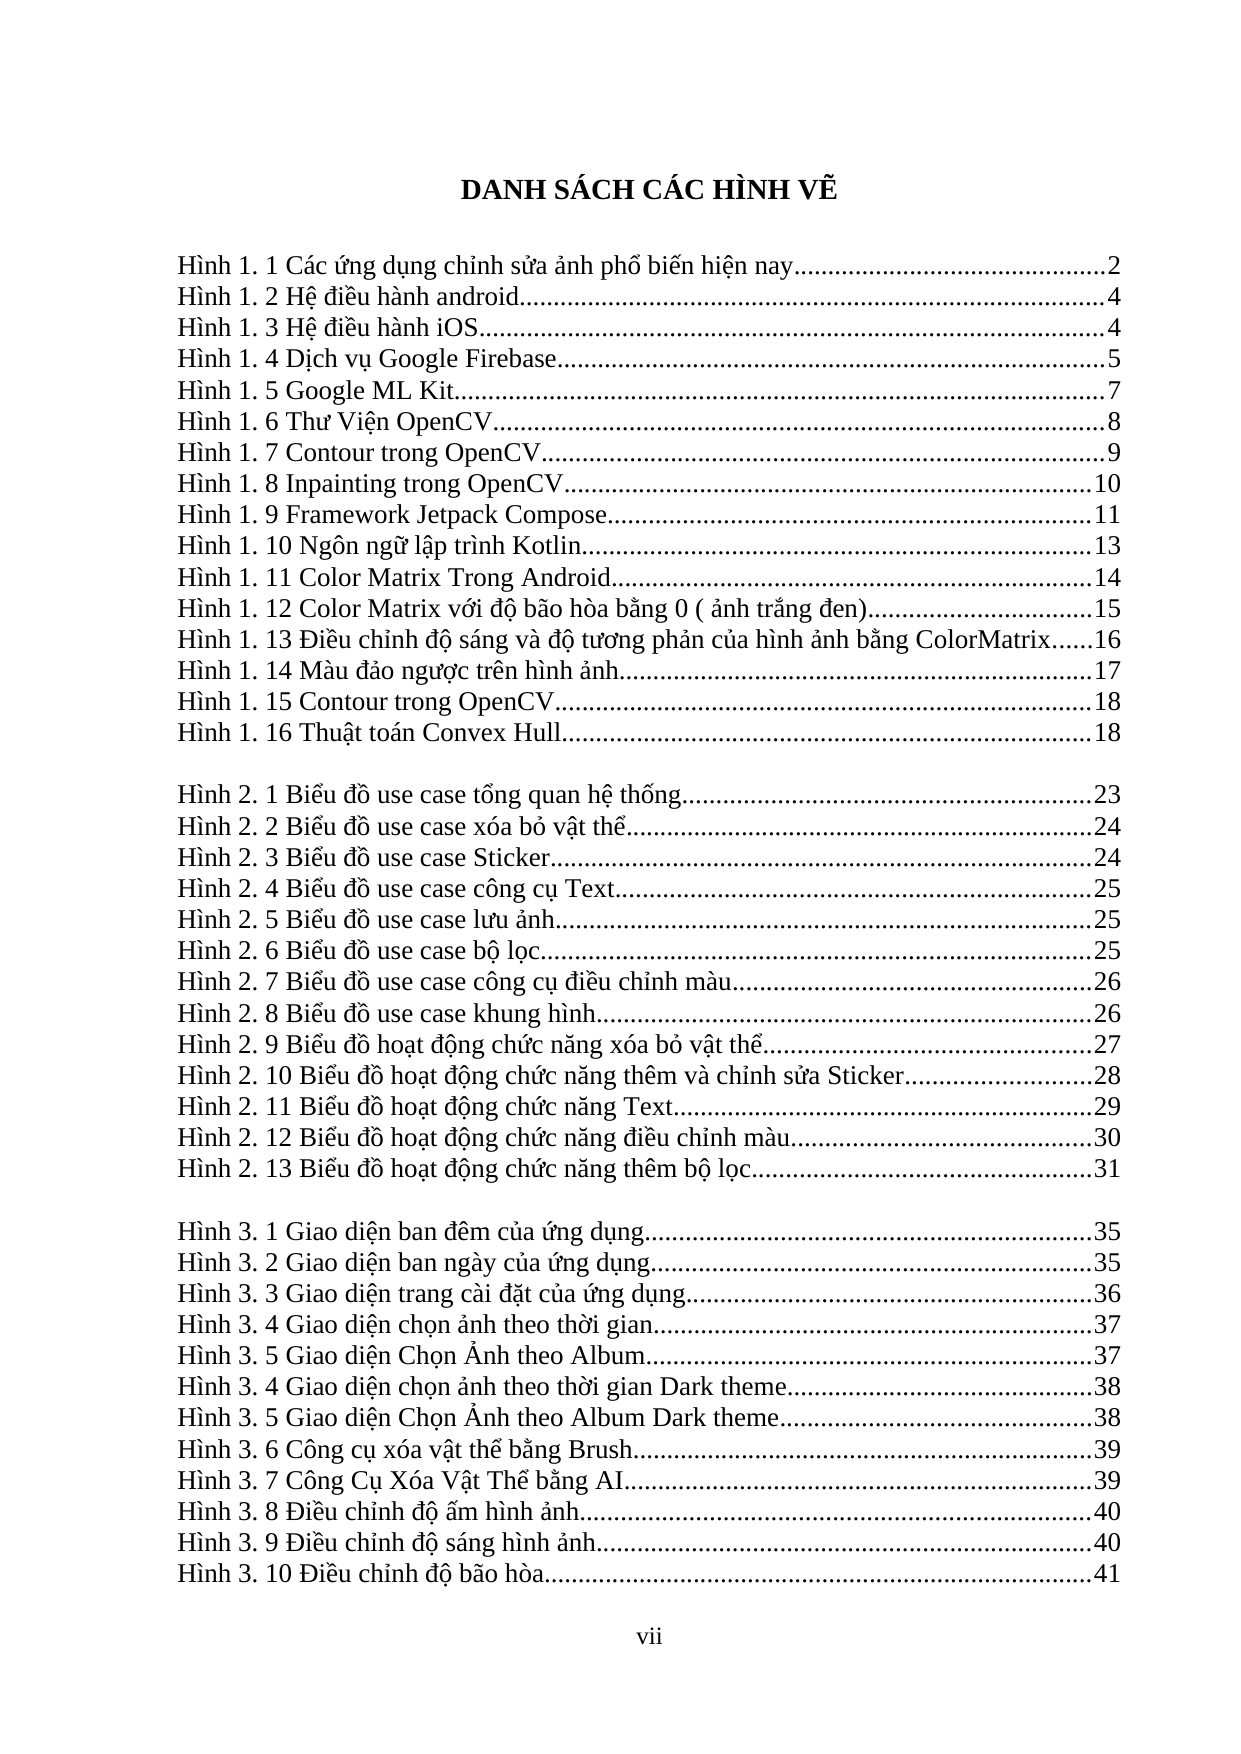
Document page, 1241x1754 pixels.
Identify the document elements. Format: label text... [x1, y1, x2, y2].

text Hình 3. 7 Công Cụ Xóa Vật Thể bằng AI 39 [177, 1464, 1122, 1495]
text Hình 1. 7 Contour trong OpenCV 9 [177, 436, 1122, 467]
text Hình 3. 3 Giao diện trang cài đặt của ứng dụng 36 [177, 1277, 1122, 1308]
text Hình 3. 8 Điều chỉnh độ ấm hình ảnh 40 [177, 1495, 1122, 1526]
text Hình 2. 4 Biểu đồ use case công cụ Text 25 [177, 872, 1122, 903]
text Hình 2. 13 Biểu đồ hoạt động chức năng thêm bộ lọc 31 [177, 1152, 1122, 1183]
text Hình 2. 1 Biểu đồ use case tổng quan hệ thống 23 [177, 779, 1122, 810]
text Hình 3. 9 Điều chỉnh độ sáng hình ảnh 40 [177, 1526, 1122, 1557]
text Hình 1. 15 Contour trong OpenCV 18 [177, 685, 1122, 716]
text Hình 3. 10 Điều chỉnh độ bão hòa 41 [177, 1557, 1122, 1588]
text Hình 1. 16 Thuật toán Convex Hull 18 [177, 716, 1122, 747]
text Hình 2. 10 Biểu đồ hoạt động chức năng thêm và chỉnh sửa Sticker 28 [177, 1059, 1122, 1090]
text Hình 1. 11 Color Matrix Trong Android 14 [177, 561, 1122, 592]
text Hình 1. 9 Framework Jetpack Compose. 11 [177, 498, 1122, 529]
text Hình 1. 12 Color Matrix với độ bão hòa bằng 0 ( ảnh trắng đen) 15 [177, 592, 1122, 623]
text Hình 1. 13 Điều chỉnh độ sáng và độ tương phản của hình ảnh bằng ColorMatrix 16 [177, 623, 1122, 654]
text Hình 2. 7 Biểu đồ use case công cụ điều chỉnh màu 26 [177, 966, 1122, 997]
text Hình 2. 2 Biểu đồ use case xóa bỏ vật thể 24 [177, 810, 1122, 841]
text Hình 1. 1 Các ứng dụng chỉnh sửa ảnh phổ biến hiện nay 2 [177, 249, 1122, 280]
text Hình 3. 5 Giao diện Chọn Ảnh theo Album 37 [177, 1339, 1122, 1370]
text Hình 1. 6 Thư Viện OpenCV 8 [177, 405, 1122, 436]
text Hình 1. 4 Dịch vụ Google Firebase. 5 [177, 343, 1122, 374]
text Hình 2. 9 Biểu đồ hoạt động chức năng xóa bỏ vật thể 27 [177, 1028, 1122, 1059]
text Hình 2. 3 Biểu đồ use case Sticker 24 [177, 841, 1122, 872]
text DANH SÁCH CÁC HÌNH VẼ [177, 172, 1122, 206]
text Hình 2. 5 Biểu đồ use case lưu ảnh 25 [177, 903, 1122, 934]
text Hình 1. 2 Hệ điều hành android 4 [177, 280, 1122, 311]
text Hình 3. 6 Công cụ xóa vật thể bằng Brush 39 [177, 1433, 1122, 1464]
text Hình 2. 12 Biểu đồ hoạt động chức năng điều chỉnh màu 30 [177, 1121, 1122, 1152]
text Hình 3. 2 Giao diện ban ngày của ứng dụng 35 [177, 1246, 1122, 1277]
text Hình 2. 11 Biểu đồ hoạt động chức năng Text 29 [177, 1090, 1122, 1121]
text Hình 3. 5 Giao diện Chọn Ảnh theo Album Dark theme 38 [177, 1402, 1122, 1433]
text Hình 1. 10 Ngôn ngữ lập trình Kotlin 13 [177, 529, 1122, 561]
text Hình 1. 14 Màu đảo ngược trên hình ảnh 17 [177, 654, 1122, 685]
text Hình 1. 8 Inpainting trong OpenCV 10 [177, 467, 1122, 498]
text Hình 2. 8 Biểu đồ use case khung hình 26 [177, 997, 1122, 1028]
text Hình 2. 6 Biểu đồ use case bộ lọc 25 [177, 934, 1122, 966]
text Hình 3. 4 Giao diện chọn ảnh theo thời gian Dark theme 38 [177, 1370, 1122, 1402]
text Hình 3. 1 Giao diện ban đêm của ứng dụng 35 [177, 1215, 1122, 1246]
text Hình 1. 5 Google ML Kit. 7 [177, 374, 1122, 405]
text Hình 3. 4 Giao diện chọn ảnh theo thời gian 37 [177, 1308, 1122, 1339]
text Hình 1. 3 Hệ điều hành iOS 4 [177, 311, 1122, 343]
